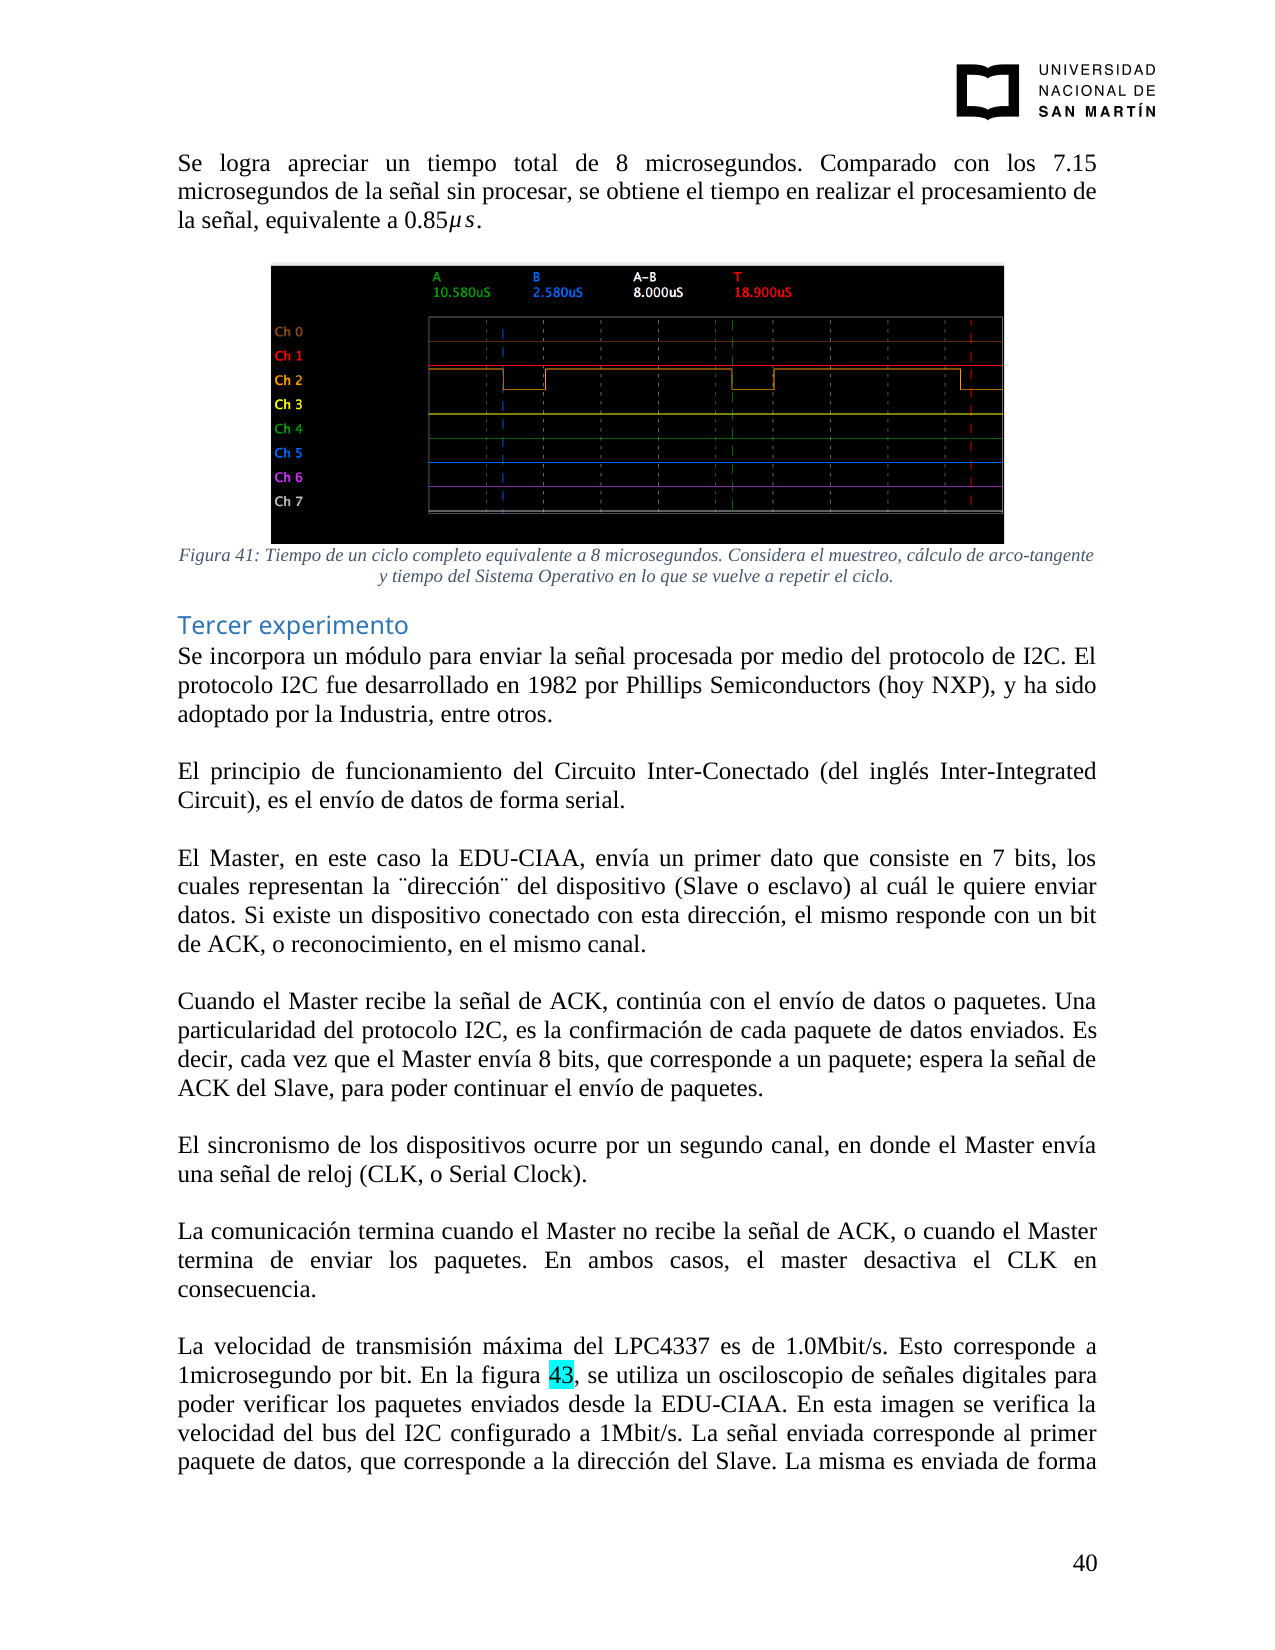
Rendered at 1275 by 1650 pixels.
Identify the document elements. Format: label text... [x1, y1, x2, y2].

text El Master, en este caso la EDU-CIAA, envía un primer dato que consiste en 7 bits, los cuales representan la ¨dirección¨ del dispositivo (Slave o esclavo) al cuál le quiere enviar datos. Si existe un dispositivo conectado con esta dirección, el mismo responde con un bit de ACK, o reconocimiento, en el mismo canal. [177, 843, 1098, 958]
subtitle Tercer experimento [177, 607, 1098, 641]
picture [945, 55, 1165, 128]
text El sincronismo de los dispositivos ocurre por un segundo canal, en donde el Master envía una señal de reloj (CLK, o Serial Clock). [177, 1130, 1098, 1188]
text Cuando el Master recibe la señal de ACK, continúa con el envío de datos o paquetes. Una particularidad del protocolo I2C, es la confirmación de cada paquete de datos enviados. Es decir, cada vez que el Master envía 8 bits, que corresponde a un paquete; espera la señal de ACK del Slave, para poder continuar el envío de paquetes. [177, 986, 1098, 1101]
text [177, 1331, 1098, 1475]
text Se logra apreciar un tiempo total de 8 microsegundos. Comparado con los 7.15 microsegundos de la señal sin procesar, se obtiene el tiempo en realizar el procesamiento de la señal, equivalente a 0.85. [177, 148, 1098, 234]
text Se incorpora un módulo para enviar la señal procesada por medio del protocolo de I2C. El protocolo I2C fue desarrollado en 1982 por Phillips Semiconductors (hoy NXP), y ha sido adoptado por la Industria, entre otros. [177, 641, 1098, 728]
text Figura 41: Tiempo de un ciclo completo equivalente a 8 microsegundos. Considera el muestreo, cálculo de arco-tangente y tiempo del Sistema Operativo en lo que se vuelve a repetir el ciclo. [177, 543, 1098, 587]
picture [270, 262, 1005, 544]
text El principio de funcionamiento del Circuito Inter-Conectado (del inglés Inter-Integrated Circuit), es el envío de datos de forma serial. [177, 756, 1098, 814]
text La comunicación termina cuando el Master no recibe la señal de ACK, o cuando el Master termina de enviar los paquetes. En ambos casos, el master desactiva el CLK en consecuencia. [177, 1216, 1098, 1303]
